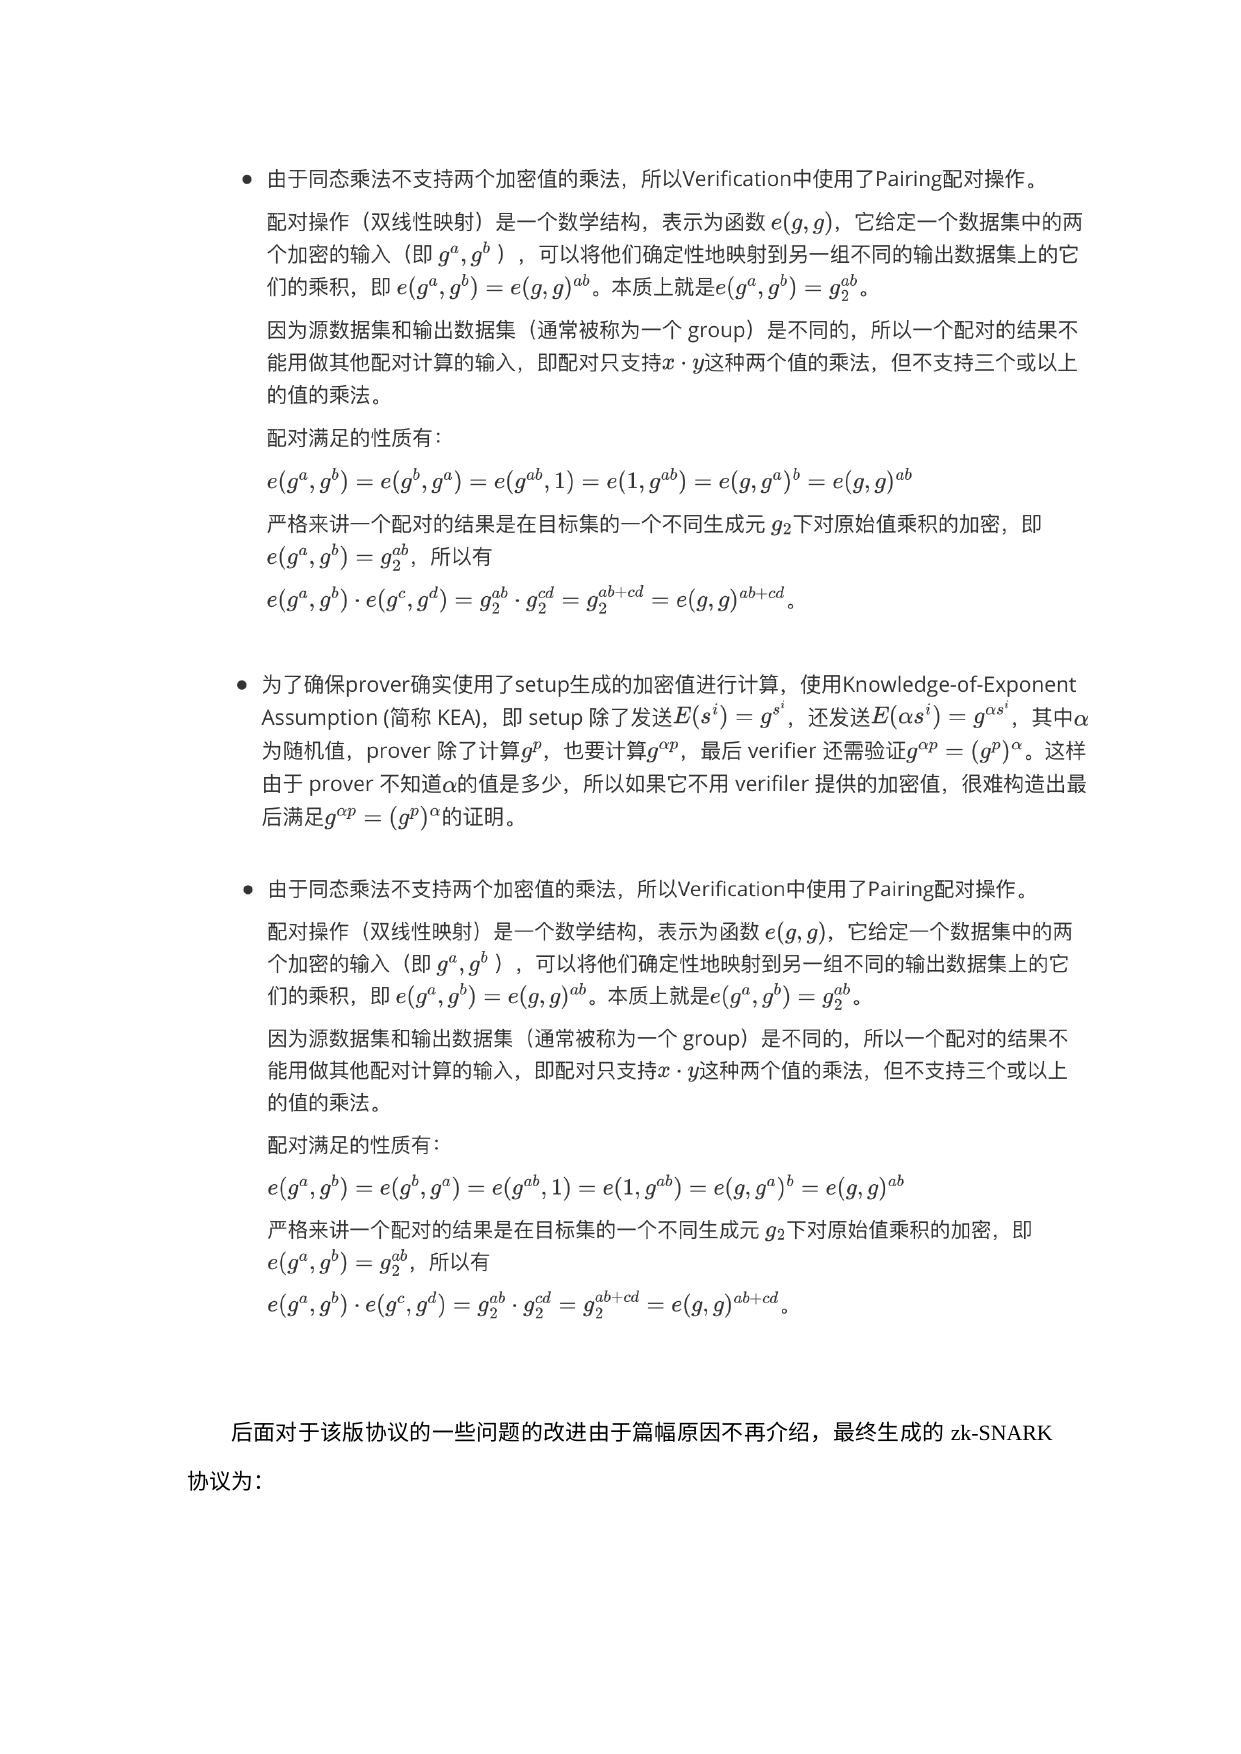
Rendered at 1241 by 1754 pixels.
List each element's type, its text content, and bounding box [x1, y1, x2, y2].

picture [231, 662, 1097, 837]
picture [231, 869, 1097, 1337]
picture [231, 162, 1097, 622]
list 后面对于该版协议的一些问题的改进由于篇幅原因不再介绍，最终生成的zk-SNARK协议为： [187, 1415, 1053, 1496]
